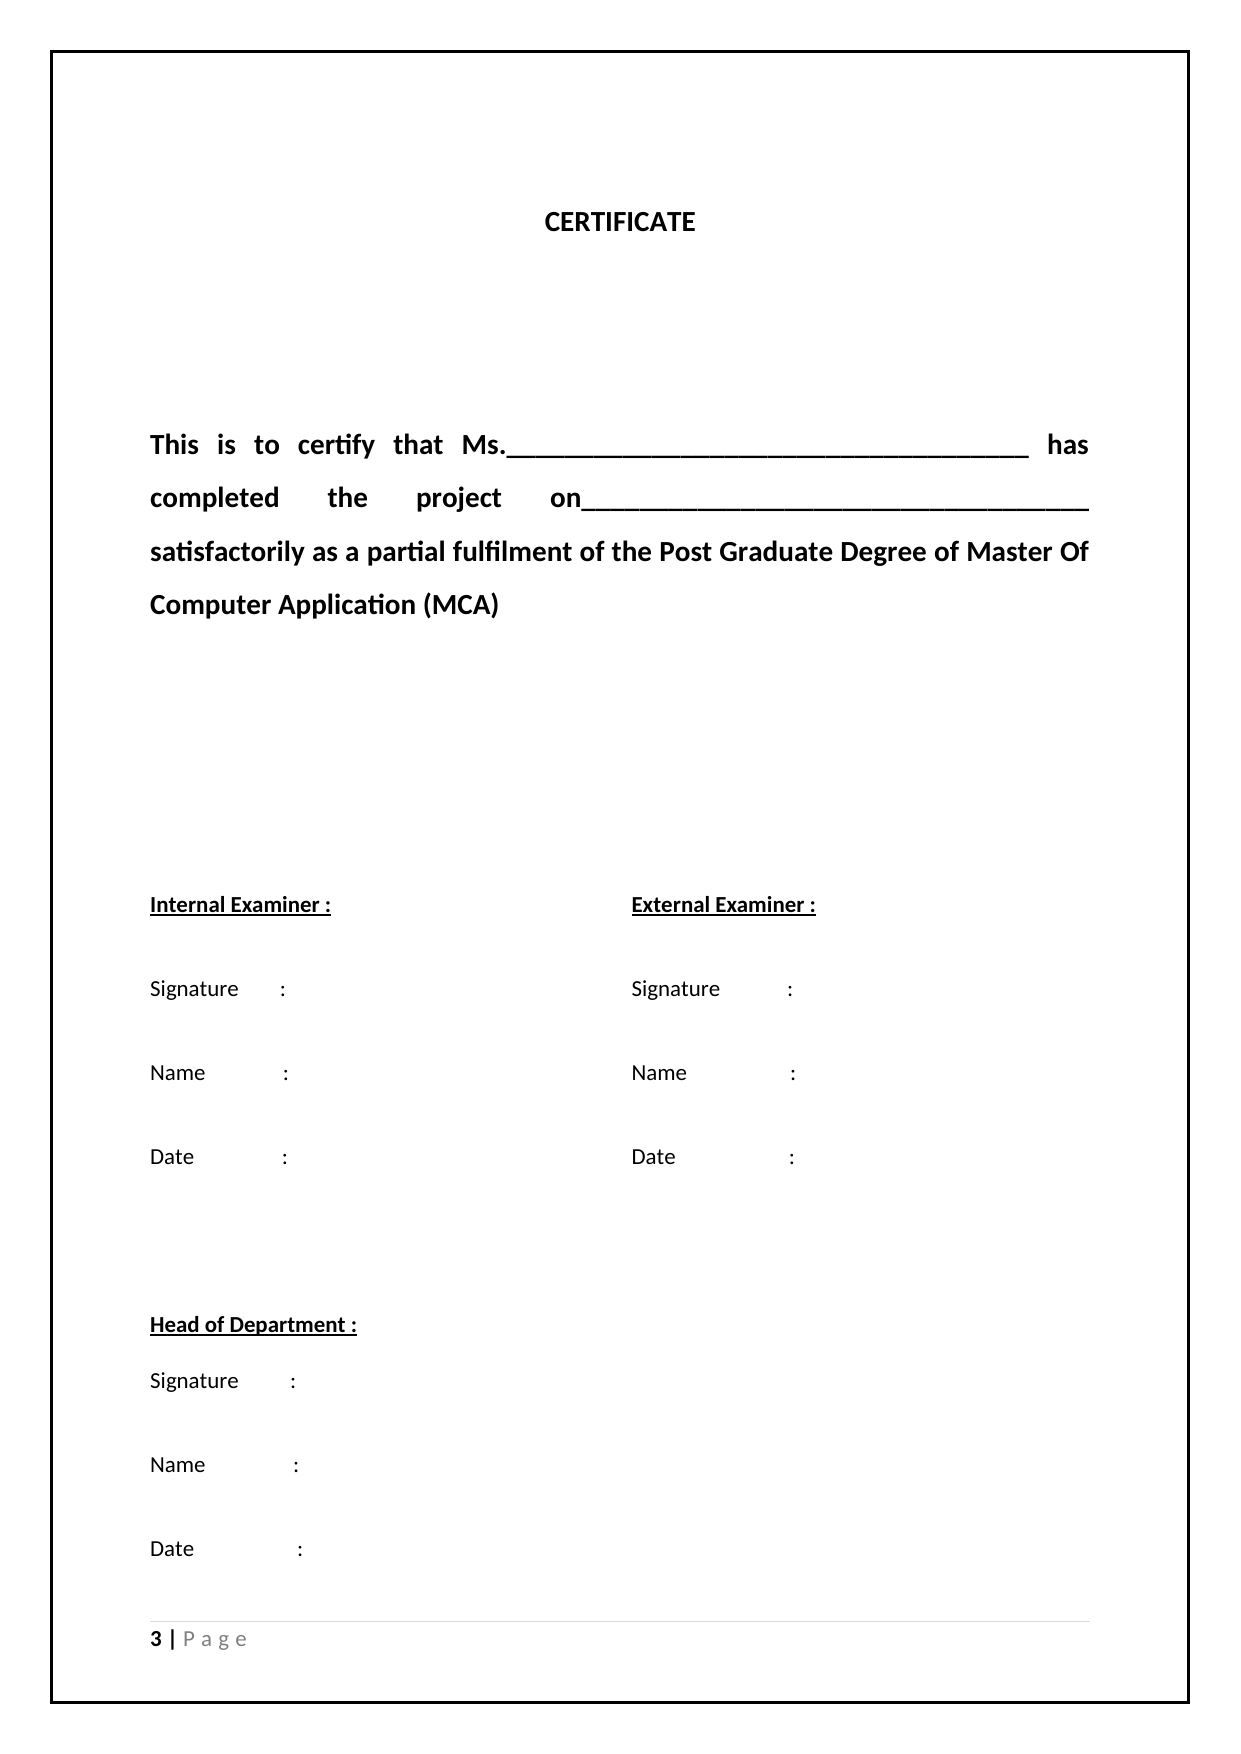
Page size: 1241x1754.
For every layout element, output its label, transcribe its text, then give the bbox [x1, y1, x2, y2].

text This is to certify that Ms.____________________________________ has completed the project on___________________________________ satisfactorily as a partial fulfilment of the Post Graduate Degree of Master Of Computer Application (MCA) [150, 426, 1090, 622]
table_header Internal Examiner : Signature : Name : Date : [139, 862, 620, 1254]
table_cell Head of Department : Signature : Name : Date : [139, 1254, 1101, 1562]
table_header External Examiner : Signature : Name : Date : [620, 862, 1101, 1254]
text CERTIFICATE [150, 203, 1090, 239]
